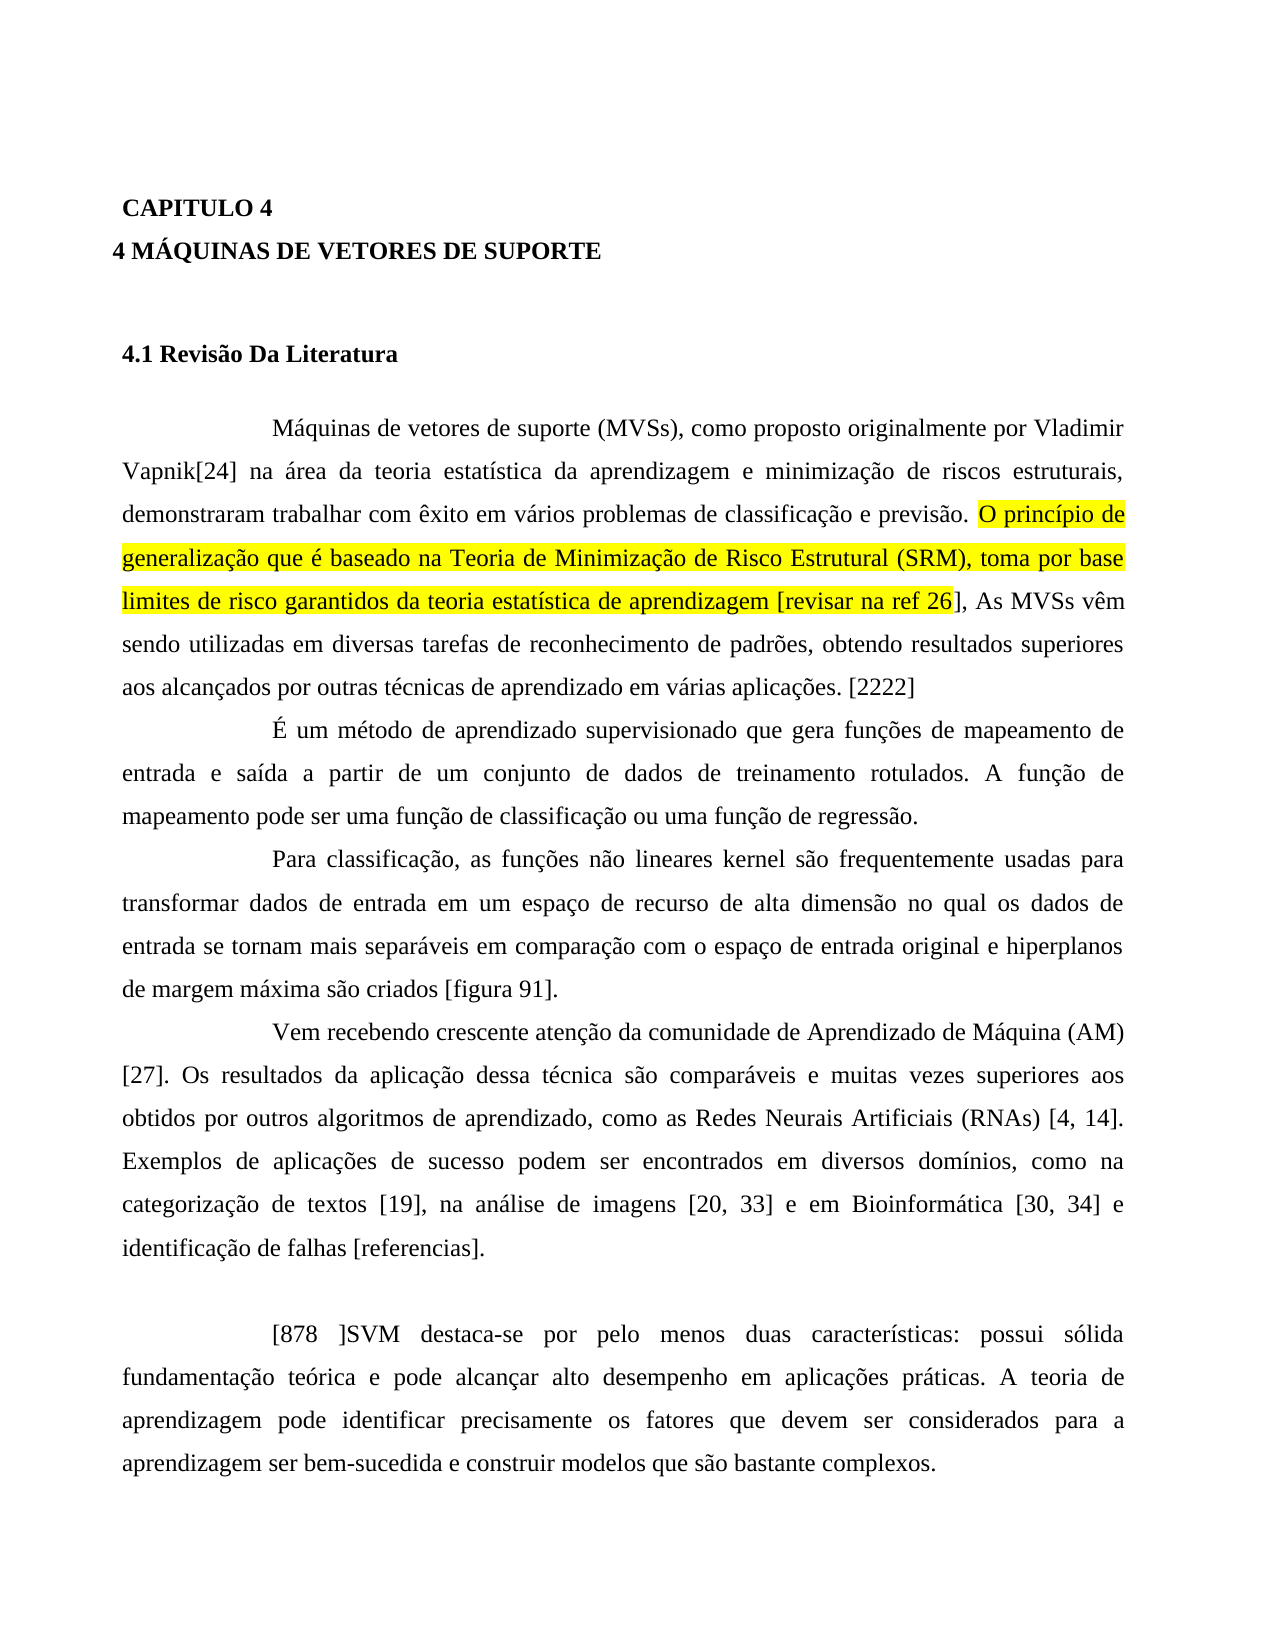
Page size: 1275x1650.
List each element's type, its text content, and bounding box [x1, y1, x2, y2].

text CAPITULO 4 [122, 193, 1125, 222]
text [878 ]SVM destaca-se por pelo menos duas características: possui sólida fundamentação teórica e pode alcançar alto desempenho em aplicações práticas. A teoria de aprendizagem pode identificar precisamente os fatores que devem ser considerados para a aprendizagem ser bem-sucedida e construir modelos que são bastante complexos. [122, 1319, 1125, 1477]
text Para classificação, as funções não lineares kernel são frequentemente usadas para transformar dados de entrada em um espaço de recurso de alta dimensão no qual os dados de entrada se tornam mais separáveis em comparação com o espaço de entrada original e hiperplanos de margem máxima são criados [figura 91]. [122, 844, 1125, 1003]
text Máquinas de vetores de suporte (MVSs), como proposto originalmente por Vladimir Vapnik[24] na área da teoria estatística da aprendizagem e minimização de riscos estruturais, demonstraram trabalhar com êxito em vários problemas de classificação e previsão. O princípio de generalização que é baseado na Teoria de Minimização de Risco Estrutural (SRM), toma por base limites de risco garantidos da teoria estatística de aprendizagem [revisar na ref 26], As MVSs vêm sendo utilizadas em diversas tarefas de reconhecimento de padrões, obtendo resultados superiores aos alcançados por outras técnicas de aprendizado em várias aplicações. [2222] [122, 413, 1125, 543]
subtitle 4 MÁQUINAS DE VETORES DE SUPORTE [112, 236, 1125, 265]
text Vem recebendo crescente atenção da comunidade de Aprendizado de Máquina (AM) [27]. Os resultados da aplicação dessa técnica são comparáveis e muitas vezes superiores aos obtidos por outros algoritmos de aprendizado, como as Redes Neurais Artificiais (RNAs) [4, 14]. Exemplos de aplicações de sucesso podem ser encontrados em diversos domínios, como na categorização de textos [19], na análise de imagens [20, 33] e em Bioinformática [30, 34] e identificação de falhas [referencias]. [122, 1017, 1125, 1261]
text É um método de aprendizado supervisionado que gera funções de mapeamento de entrada e saída a partir de um conjunto de dados de treinamento rotulados. A função de mapeamento pode ser uma função de classificação ou uma função de regressão. [122, 715, 1125, 830]
text Máquinas de vetores de suporte (MVSs), como proposto originalmente por Vladimir Vapnik[24] na área da teoria estatística da aprendizagem e minimização de riscos estruturais, demonstraram trabalhar com êxito em vários problemas de classificação e previsão. O princípio de generalização que é baseado na Teoria de Minimização de Risco Estrutural (SRM), toma por base limites de risco garantidos da teoria estatística de aprendizagem [revisar na ref 26], As MVSs vêm sendo utilizadas em diversas tarefas de reconhecimento de padrões, obtendo resultados superiores aos alcançados por outras técnicas de aprendizado em várias aplicações. [2222] [122, 571, 1125, 701]
subtitle 4.1 Revisão Da Literatura [122, 339, 1125, 368]
